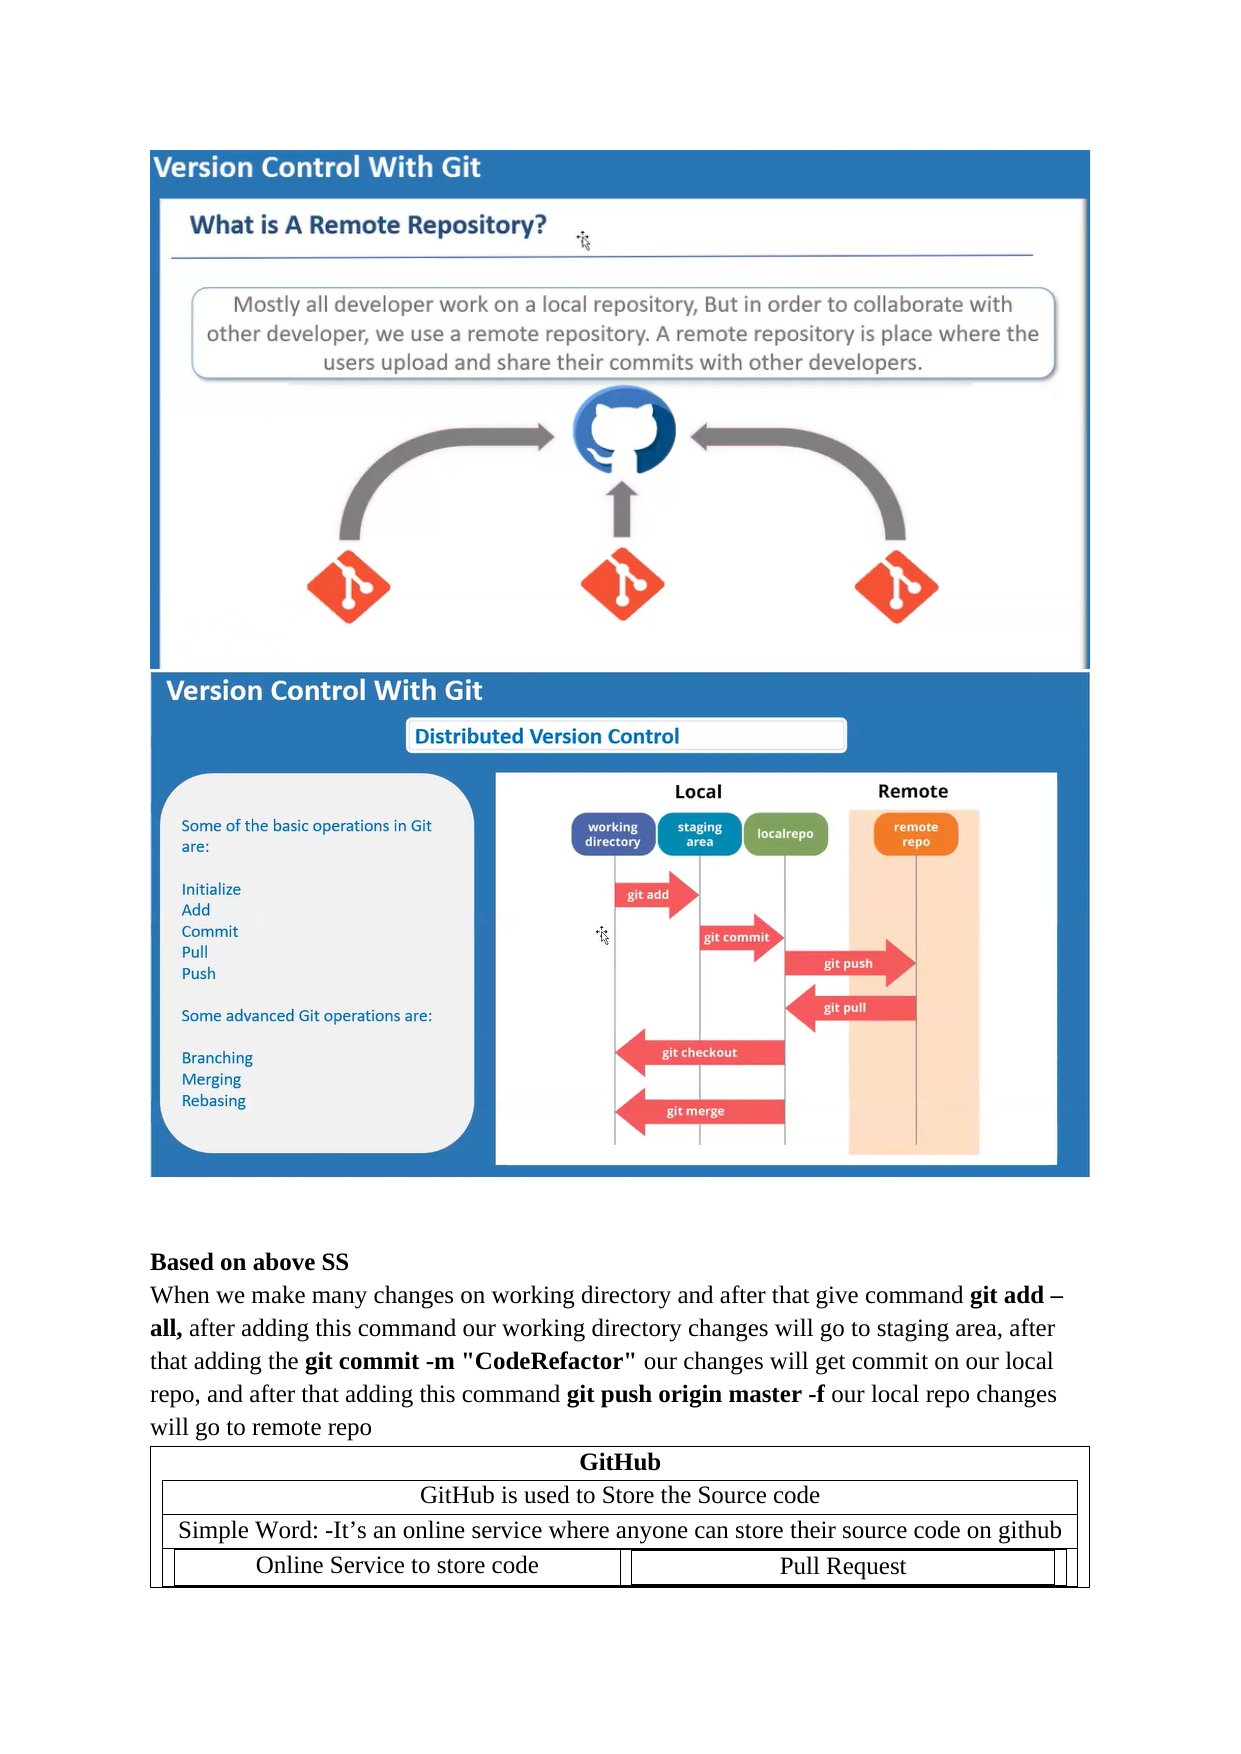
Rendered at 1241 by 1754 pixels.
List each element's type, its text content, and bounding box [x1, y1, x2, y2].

picture [150, 150, 1091, 669]
text When we make many changes on working directory and after that give command git add –all, after adding this command our working directory changes will go to staging area, after that adding the git commit -m "CodeRefactor" our changes will get commit on our local repo, and after that adding this command git push origin master -f our local repo changes will go to remote repo [150, 1280, 1090, 1441]
table_header GitHub [151, 1447, 1089, 1587]
text Based on above SS [150, 1247, 1090, 1276]
picture [150, 672, 1091, 1177]
